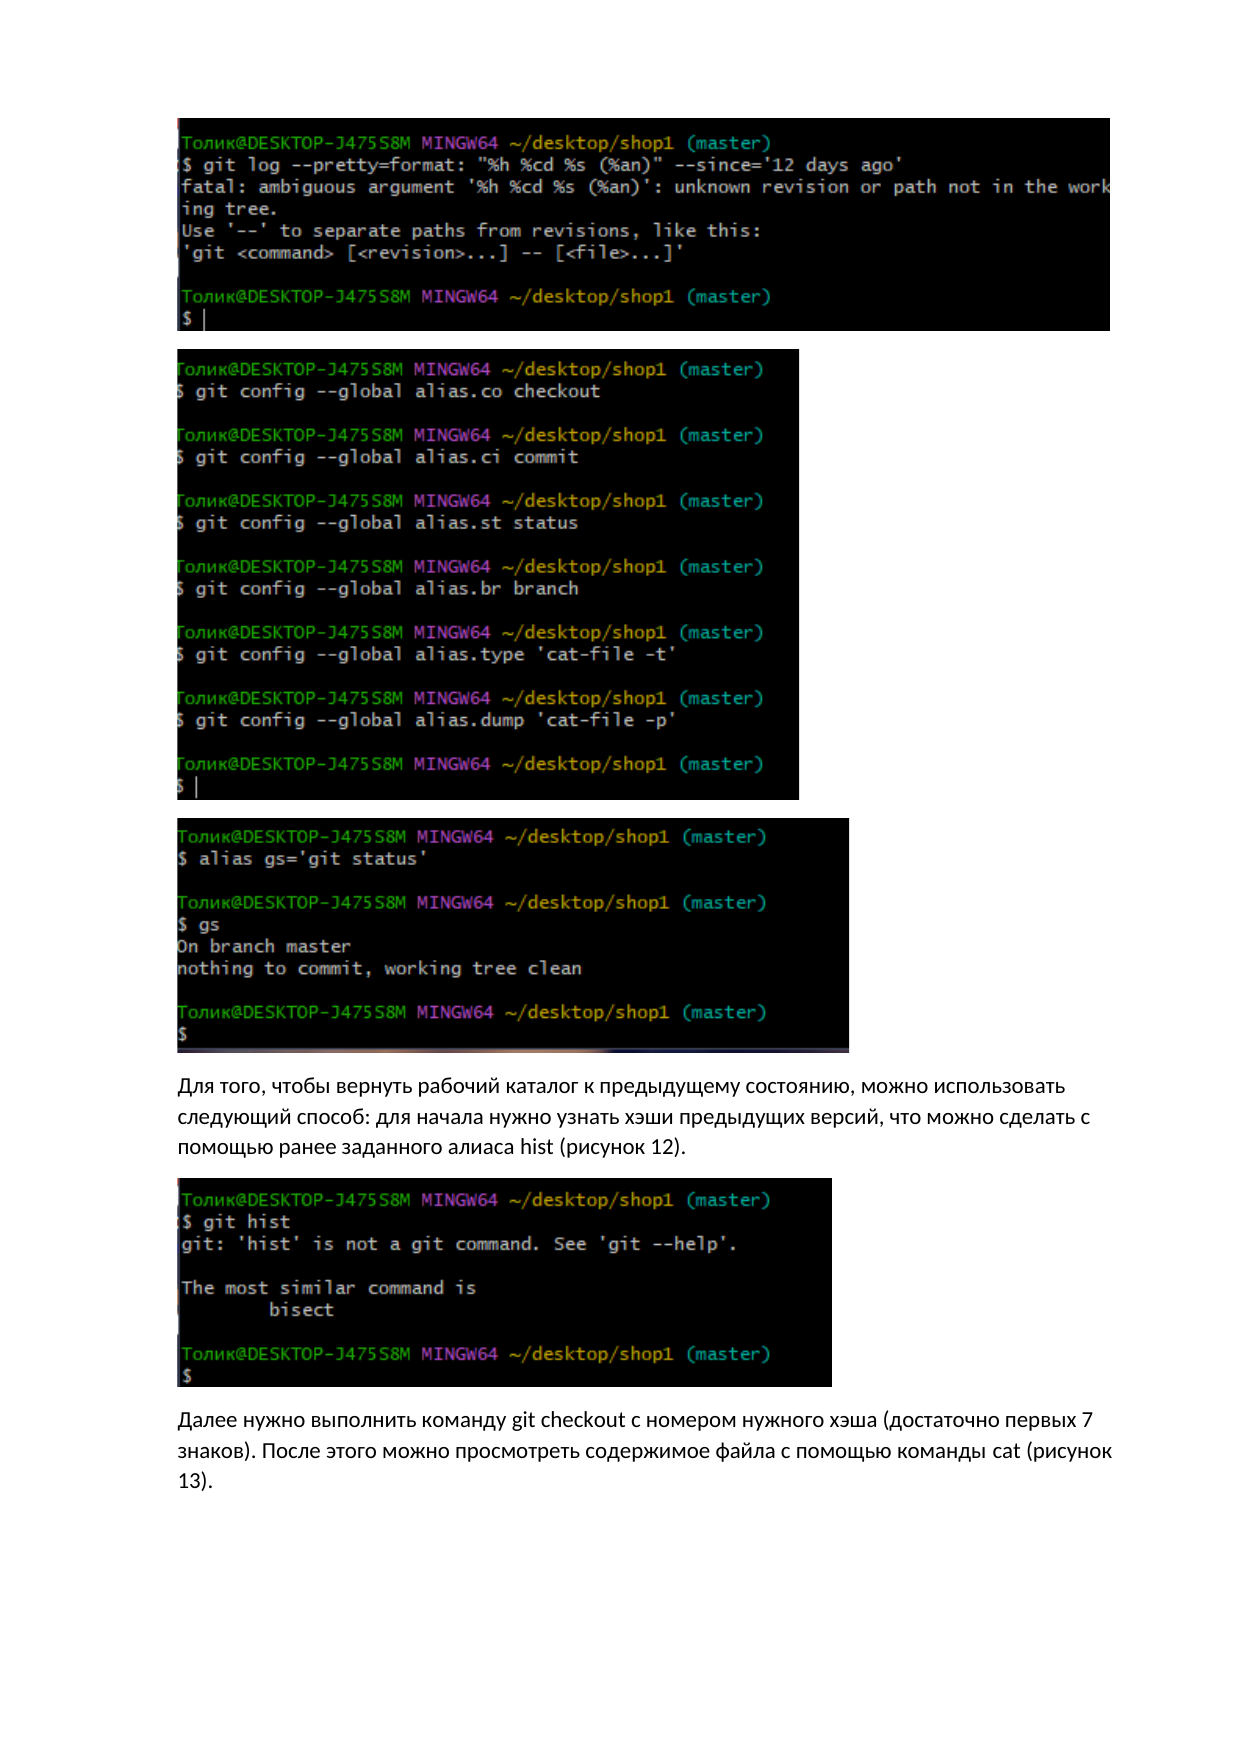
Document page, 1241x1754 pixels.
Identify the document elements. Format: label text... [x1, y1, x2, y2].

picture [177, 818, 850, 1053]
text Для того, чтобы вернуть рабочий каталог к предыдущему состоянию, можно использовать следующий способ: для начала нужно узнать хэши предыдущих версий, что можно сделать с помощью ранее заданного алиаса hist (рисунок 12). [177, 1072, 1152, 1160]
picture [177, 349, 800, 800]
text Далее нужно выполнить команду git checkout с номером нужного хэша (достаточно первых 7 знаков). После этого можно просмотреть содержимое файла с помощью команды cat (рисунок 13). [177, 1406, 1152, 1494]
picture [177, 118, 1110, 331]
picture [177, 1178, 832, 1387]
